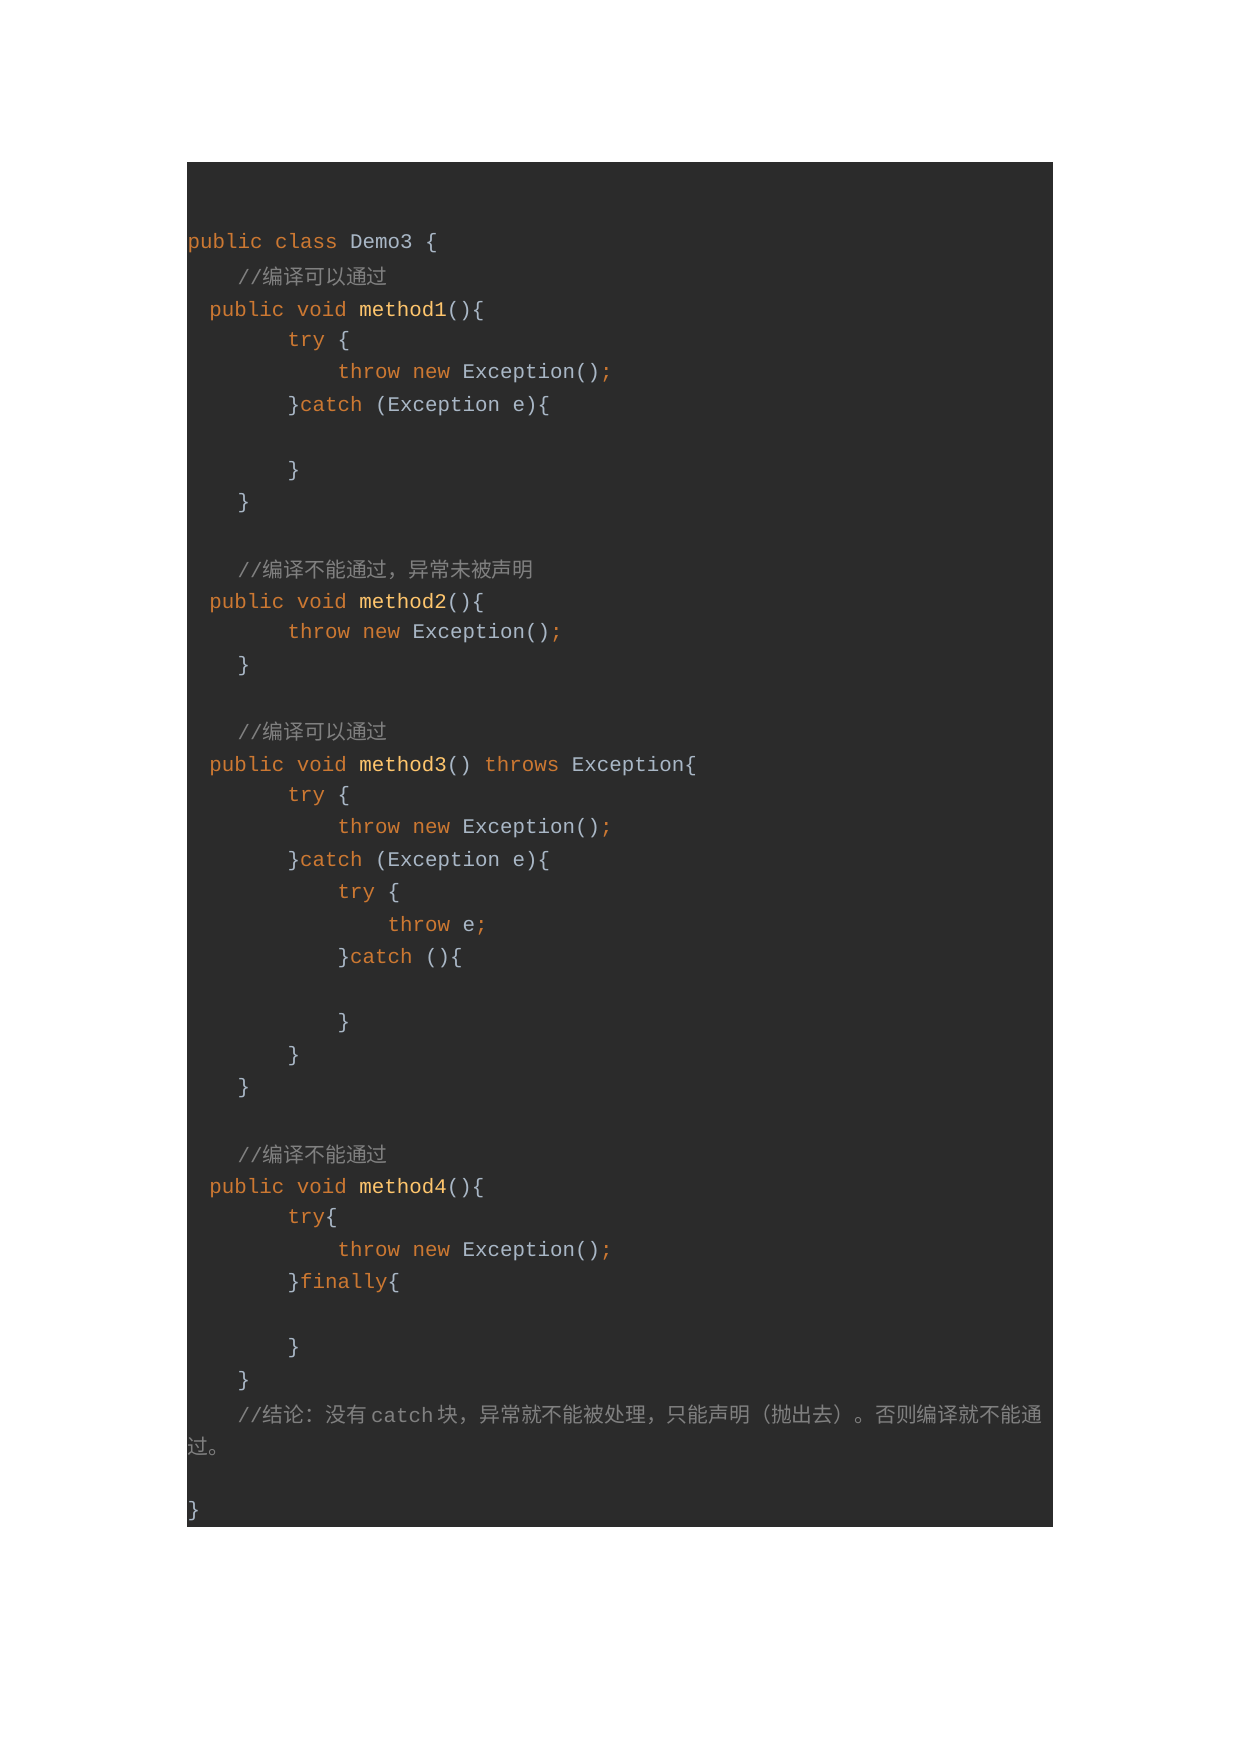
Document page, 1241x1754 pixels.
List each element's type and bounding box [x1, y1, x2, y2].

text [187, 162, 1053, 1527]
